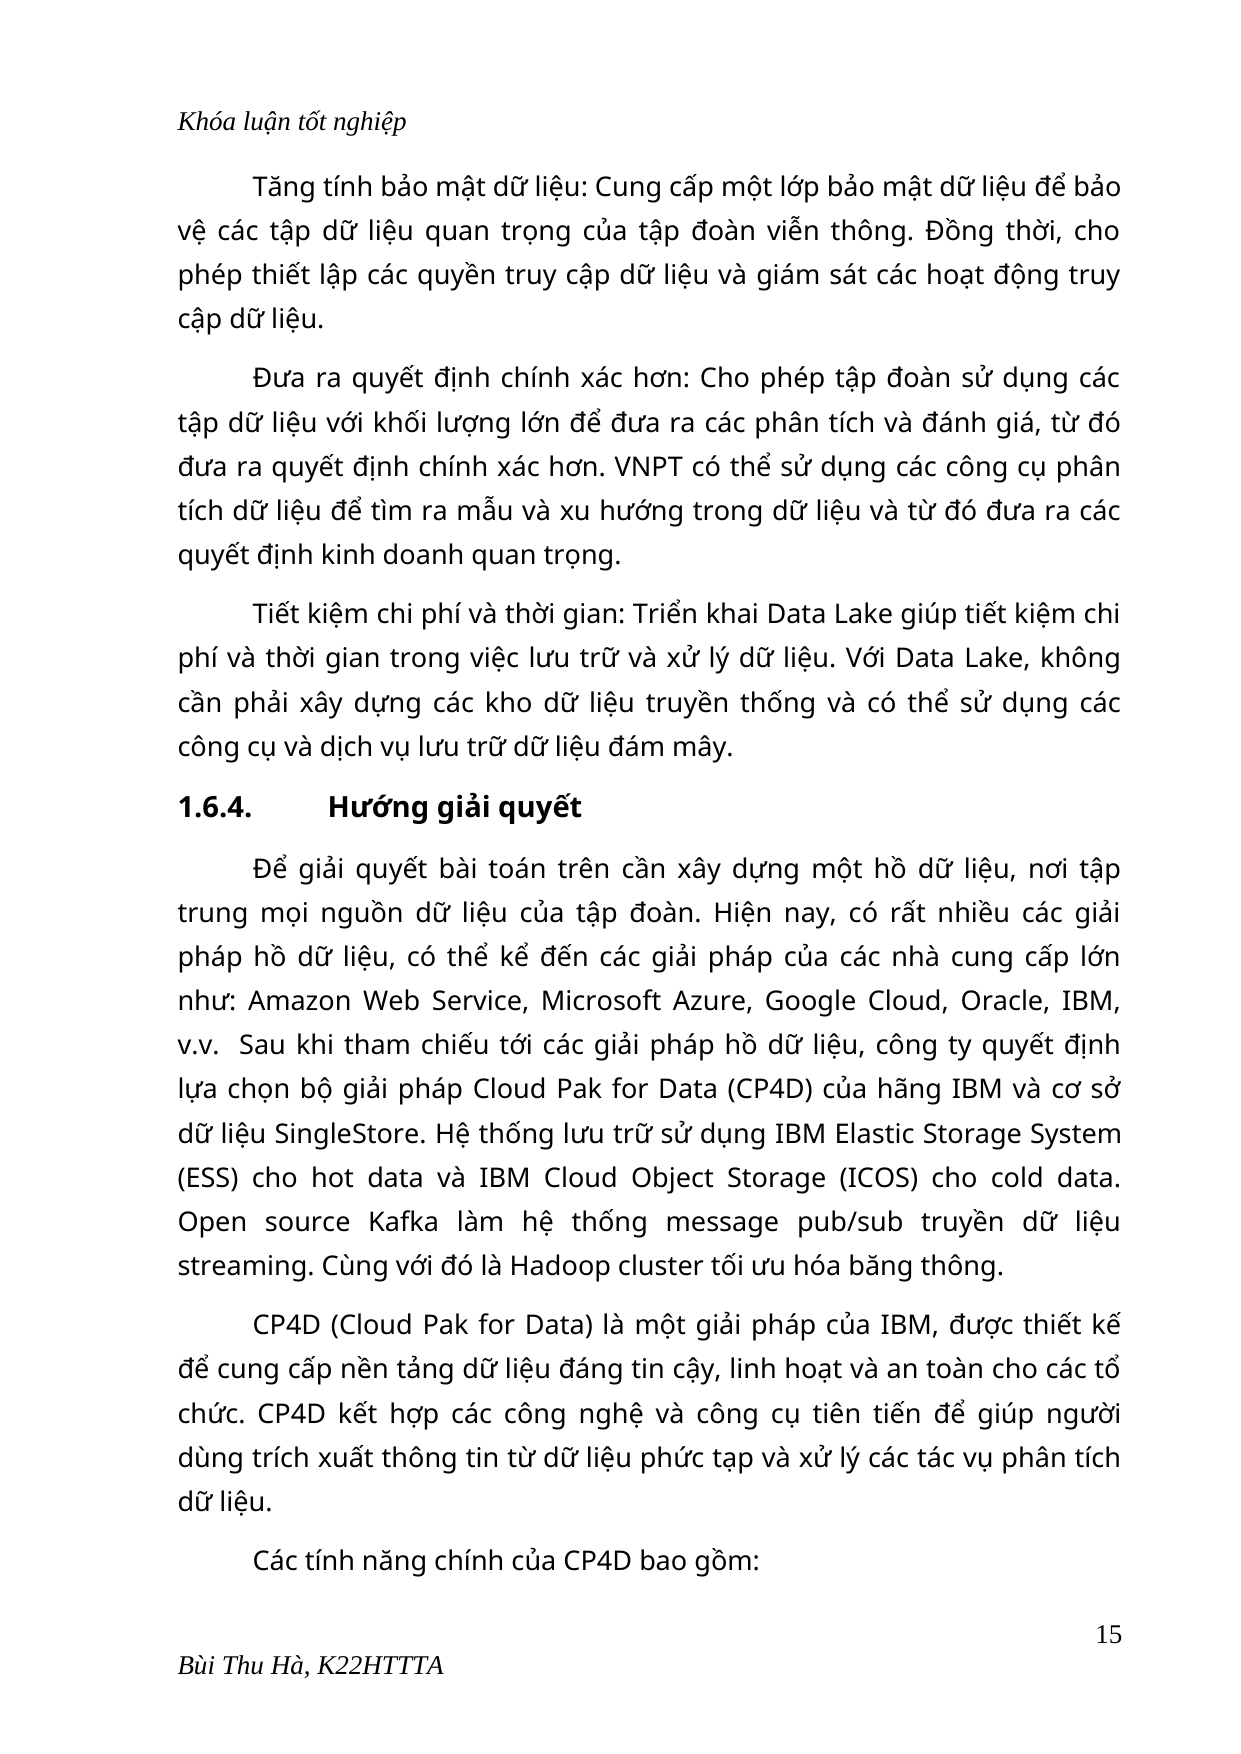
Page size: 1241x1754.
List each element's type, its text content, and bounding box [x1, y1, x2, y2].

text Hướng giải quyết [215, 786, 1122, 826]
text Để giải quyết bài toán trên cần xây dựng một hồ dữ liệu, nơi tập trung mọi nguồn dữ liệu của tập đoàn. Hiện nay, có rất nhiều các giải pháp hồ dữ liệu, có thể kể đến các giải pháp của các nhà cung cấp lớn như: Amazon Web Service, Microsoft Azure, Google Cloud, Oracle, IBM, v.v. Sau khi tham chiếu tới các giải pháp hồ dữ liệu, công ty quyết định lựa chọn bộ giải pháp Cloud Pak for Data (CP4D) của hãng IBM và cơ sở dữ liệu SingleStore. Hệ thống lưu trữ sử dụng IBM Elastic Storage System (ESS) cho hot data và IBM Cloud Object Storage (ICOS) cho cold data. Open source Kafka làm hệ thống message pub/sub truyền dữ liệu streaming. Cùng với đó là Hadoop cluster tối ưu hóa băng thông. [177, 849, 1122, 1283]
text CP4D (Cloud Pak for Data) là một giải pháp của IBM, được thiết kế để cung cấp nền tảng dữ liệu đáng tin cậy, linh hoạt và an toàn cho các tổ chức. CP4D kết hợp các công nghệ và công cụ tiên tiến để giúp người dùng trích xuất thông tin từ dữ liệu phức tạp và xử lý các tác vụ phân tích dữ liệu. [177, 1306, 1122, 1519]
text Các tính năng chính của CP4D bao gồm: [177, 1542, 1122, 1578]
text Tăng tính bảo mật dữ liệu: Cung cấp một lớp bảo mật dữ liệu để bảo vệ các tập dữ liệu quan trọng của tập đoàn viễn thông. Đồng thời, cho phép thiết lập các quyền truy cập dữ liệu và giám sát các hoạt động truy cập dữ liệu. [177, 167, 1122, 337]
text Đưa ra quyết định chính xác hơn: Cho phép tập đoàn sử dụng các tập dữ liệu với khối lượng lớn để đưa ra các phân tích và đánh giá, từ đó đưa ra quyết định chính xác hơn. VNPT có thể sử dụng các công cụ phân tích dữ liệu để tìm ra mẫu và xu hướng trong dữ liệu và từ đó đưa ra các quyết định kinh doanh quan trọng. [177, 359, 1122, 572]
text Tiết kiệm chi phí và thời gian: Triển khai Data Lake giúp tiết kiệm chi phí và thời gian trong việc lưu trữ và xử lý dữ liệu. Với Data Lake, không cần phải xây dựng các kho dữ liệu truyền thống và có thể sử dụng các công cụ và dịch vụ lưu trữ dữ liệu đám mây. [177, 595, 1122, 764]
